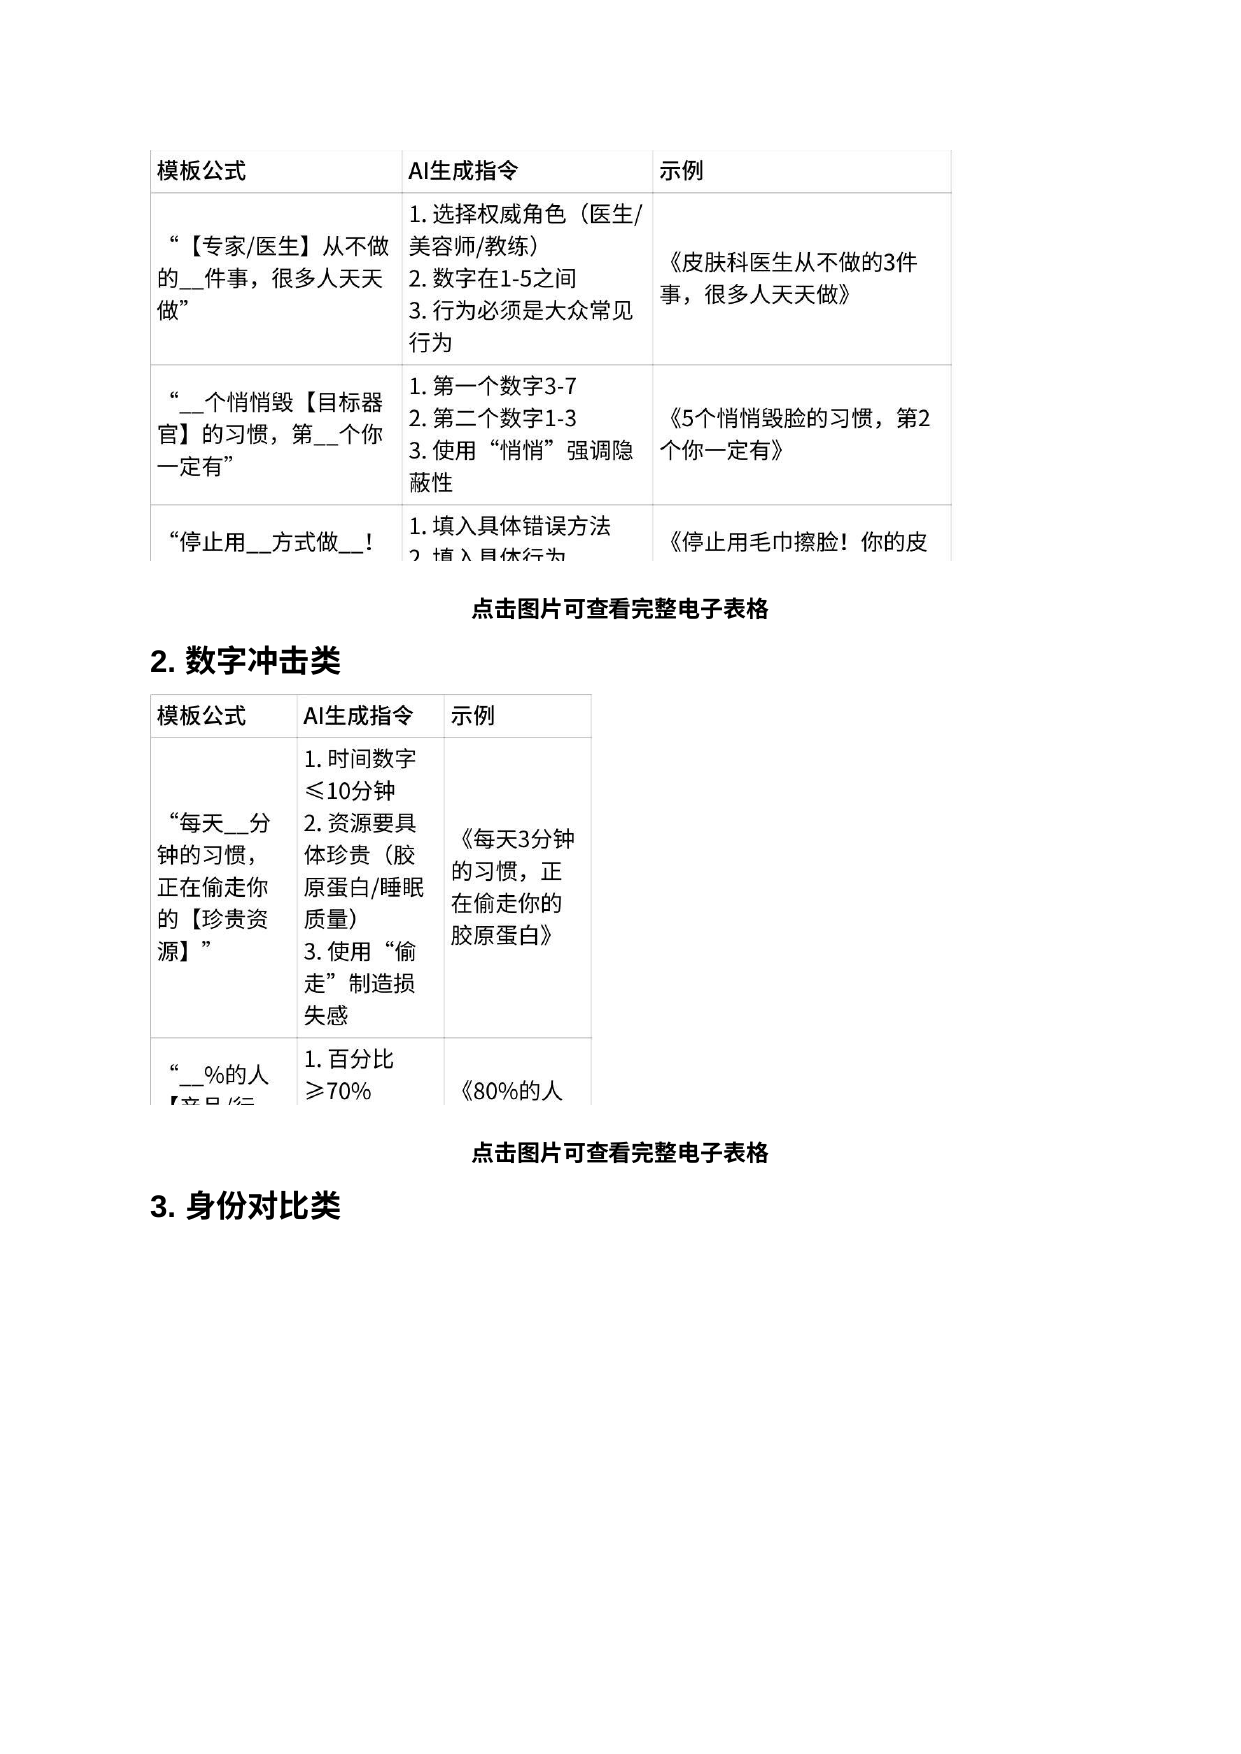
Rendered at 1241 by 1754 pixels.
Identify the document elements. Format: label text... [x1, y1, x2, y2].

picture [150, 150, 1013, 561]
text 点击图片可查看完整电子表格 [150, 591, 1090, 624]
text 点击图片可查看完整电子表格 [150, 1135, 1090, 1168]
picture [150, 694, 1013, 1105]
